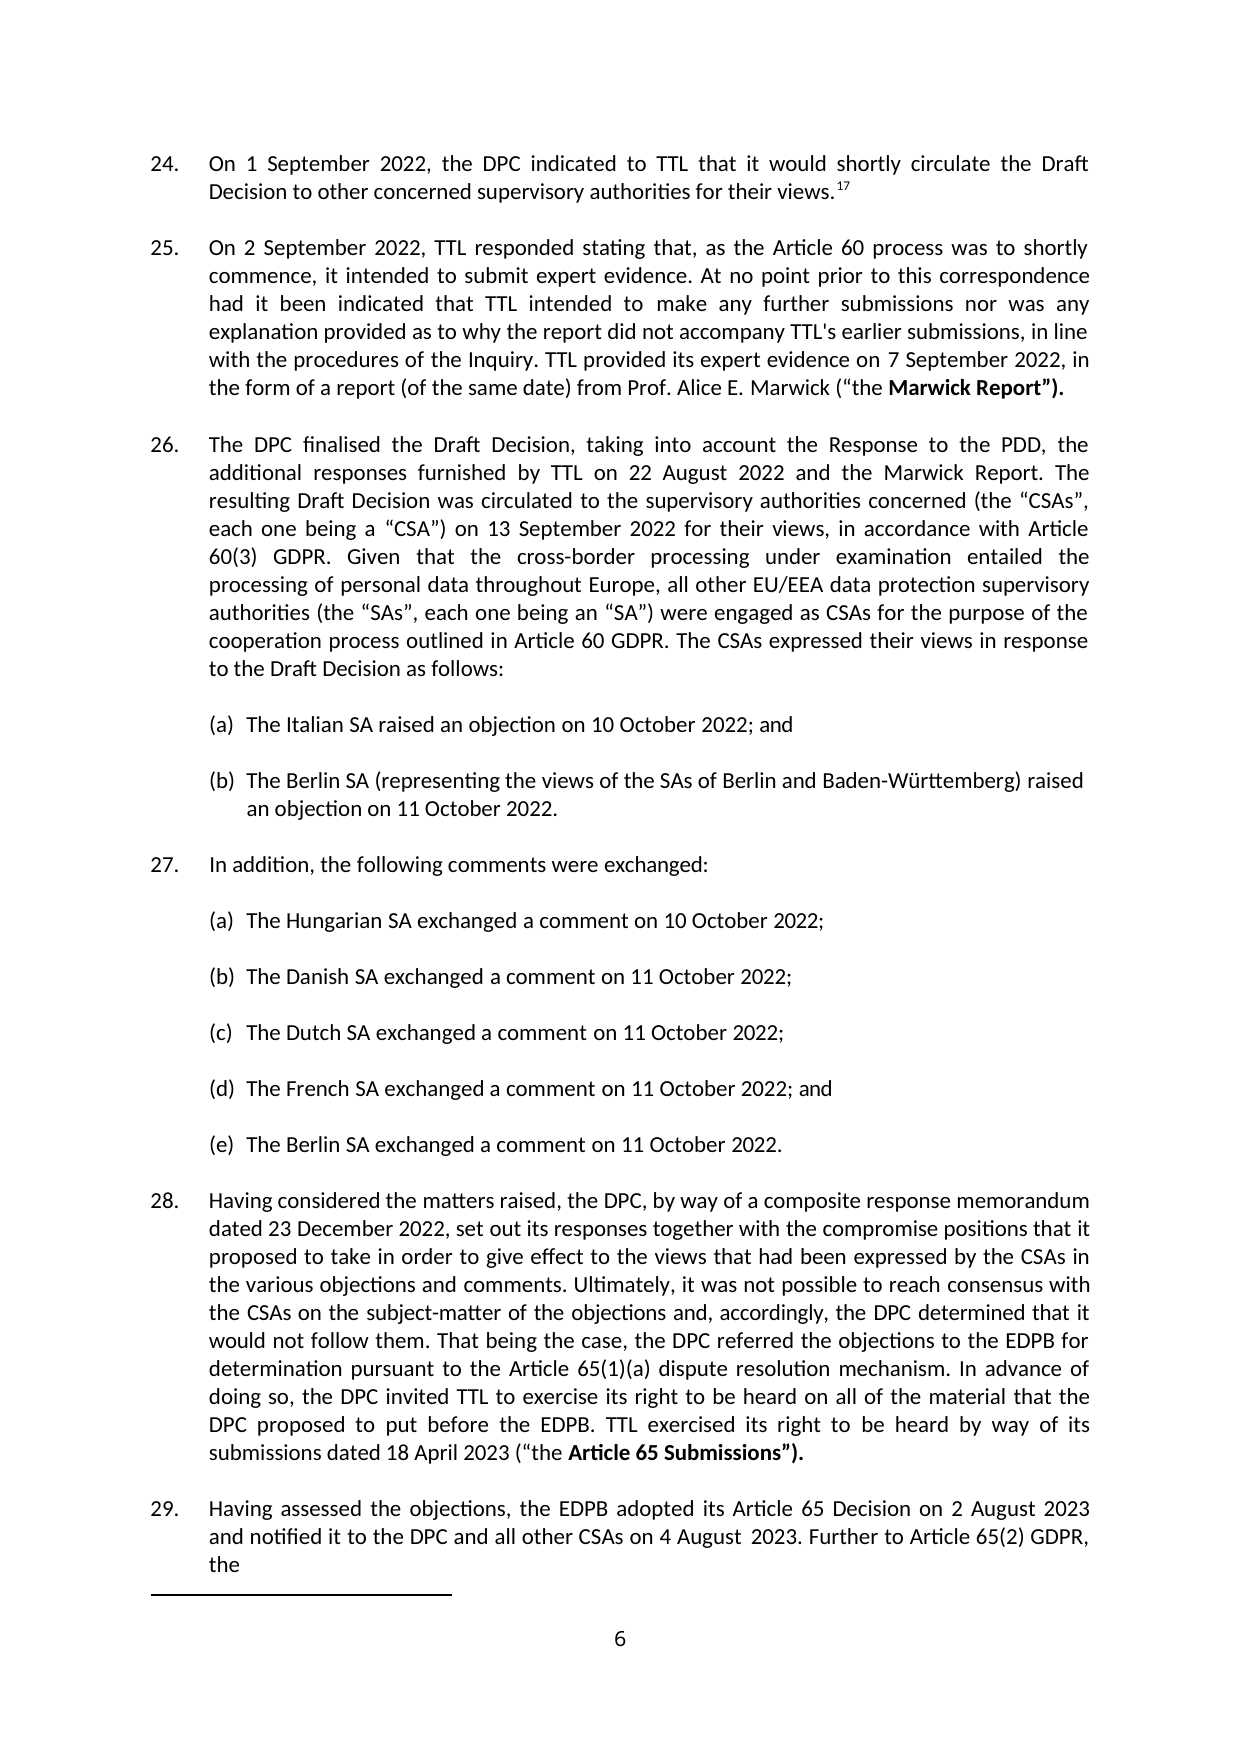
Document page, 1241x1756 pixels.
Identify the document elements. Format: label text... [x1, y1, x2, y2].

list On 1 September 2022, the DPC indicated to TTL that it would shortly circulate the Draft Decision to other concerned supervisory authorities for their views.17 [150, 149, 1089, 205]
list In addition, the following comments were exchanged: [150, 850, 1152, 878]
list The Danish SA exchanged a comment on 11 October 2022; [209, 962, 1152, 990]
list On 2 September 2022, TTL responded stating that, as the Article 60 process was to shortly commence, it intended to submit expert evidence. At no point prior to this correspondence had it been indicated that TTL intended to make any further submissions nor was any explanation provided as to why the report did not accompany TTL's earlier submissions, in line with the procedures of the Inquiry. TTL provided its expert evidence on 7 September 2022, in the form of a report (of the same date) from Prof. Alice E. Marwick (“the Marwick Report”). [150, 233, 1090, 402]
list The DPC finalised the Draft Decision, taking into account the Response to the PDD, the additional responses furnished by TTL on 22 August 2022 and the Marwick Report. The resulting Draft Decision was circulated to the supervisory authorities concerned (the “CSAs”, each one being a “CSA”) on 13 September 2022 for their views, in accordance with Article 60(3) GDPR. Given that the cross-border processing under examination entailed the processing of personal data throughout Europe, all other EU/EEA data protection supervisory authorities (the “SAs”, each one being an “SA”) were engaged as CSAs for the purpose of the cooperation process outlined in Article 60 GDPR. The CSAs expressed their views in response to the Draft Decision as follows: [150, 430, 1090, 682]
list Having assessed the objections, the EDPB adopted its Article 65 Decision on 2 August 2023 and notified it to the DPC and all other CSAs on 4 August 2023. Further to Article 65(2) GDPR, the [150, 1494, 1090, 1578]
list Having considered the matters raised, the DPC, by way of a composite response memorandum dated 23 December 2022, set out its responses together with the compromise positions that it proposed to take in order to give effect to the views that had been expressed by the CSAs in the various objections and comments. Ultimately, it was not possible to reach consensus with the CSAs on the subject-matter of the objections and, accordingly, the DPC determined that it would not follow them. That being the case, the DPC referred the objections to the EDPB for determination pursuant to the Article 65(1)(a) dispute resolution mechanism. In advance of doing so, the DPC invited TTL to exercise its right to be heard on all of the material that the DPC proposed to put before the EDPB. TTL exercised its right to be heard by way of its submissions dated 18 April 2023 (“the Article 65 Submissions”). [150, 1186, 1091, 1466]
list The Hungarian SA exchanged a comment on 10 October 2022; [209, 906, 1152, 934]
list The Dutch SA exchanged a comment on 11 October 2022; [209, 1018, 1152, 1046]
list The Italian SA raised an objection on 10 October 2022; and [209, 710, 1152, 738]
list The French SA exchanged a comment on 11 October 2022; and [209, 1074, 1152, 1102]
list The Berlin SA (representing the views of the SAs of Berlin and Baden-Württemberg) raised an objection on 11 October 2022. [209, 766, 1090, 822]
list The Berlin SA exchanged a comment on 11 October 2022. [209, 1130, 1152, 1158]
